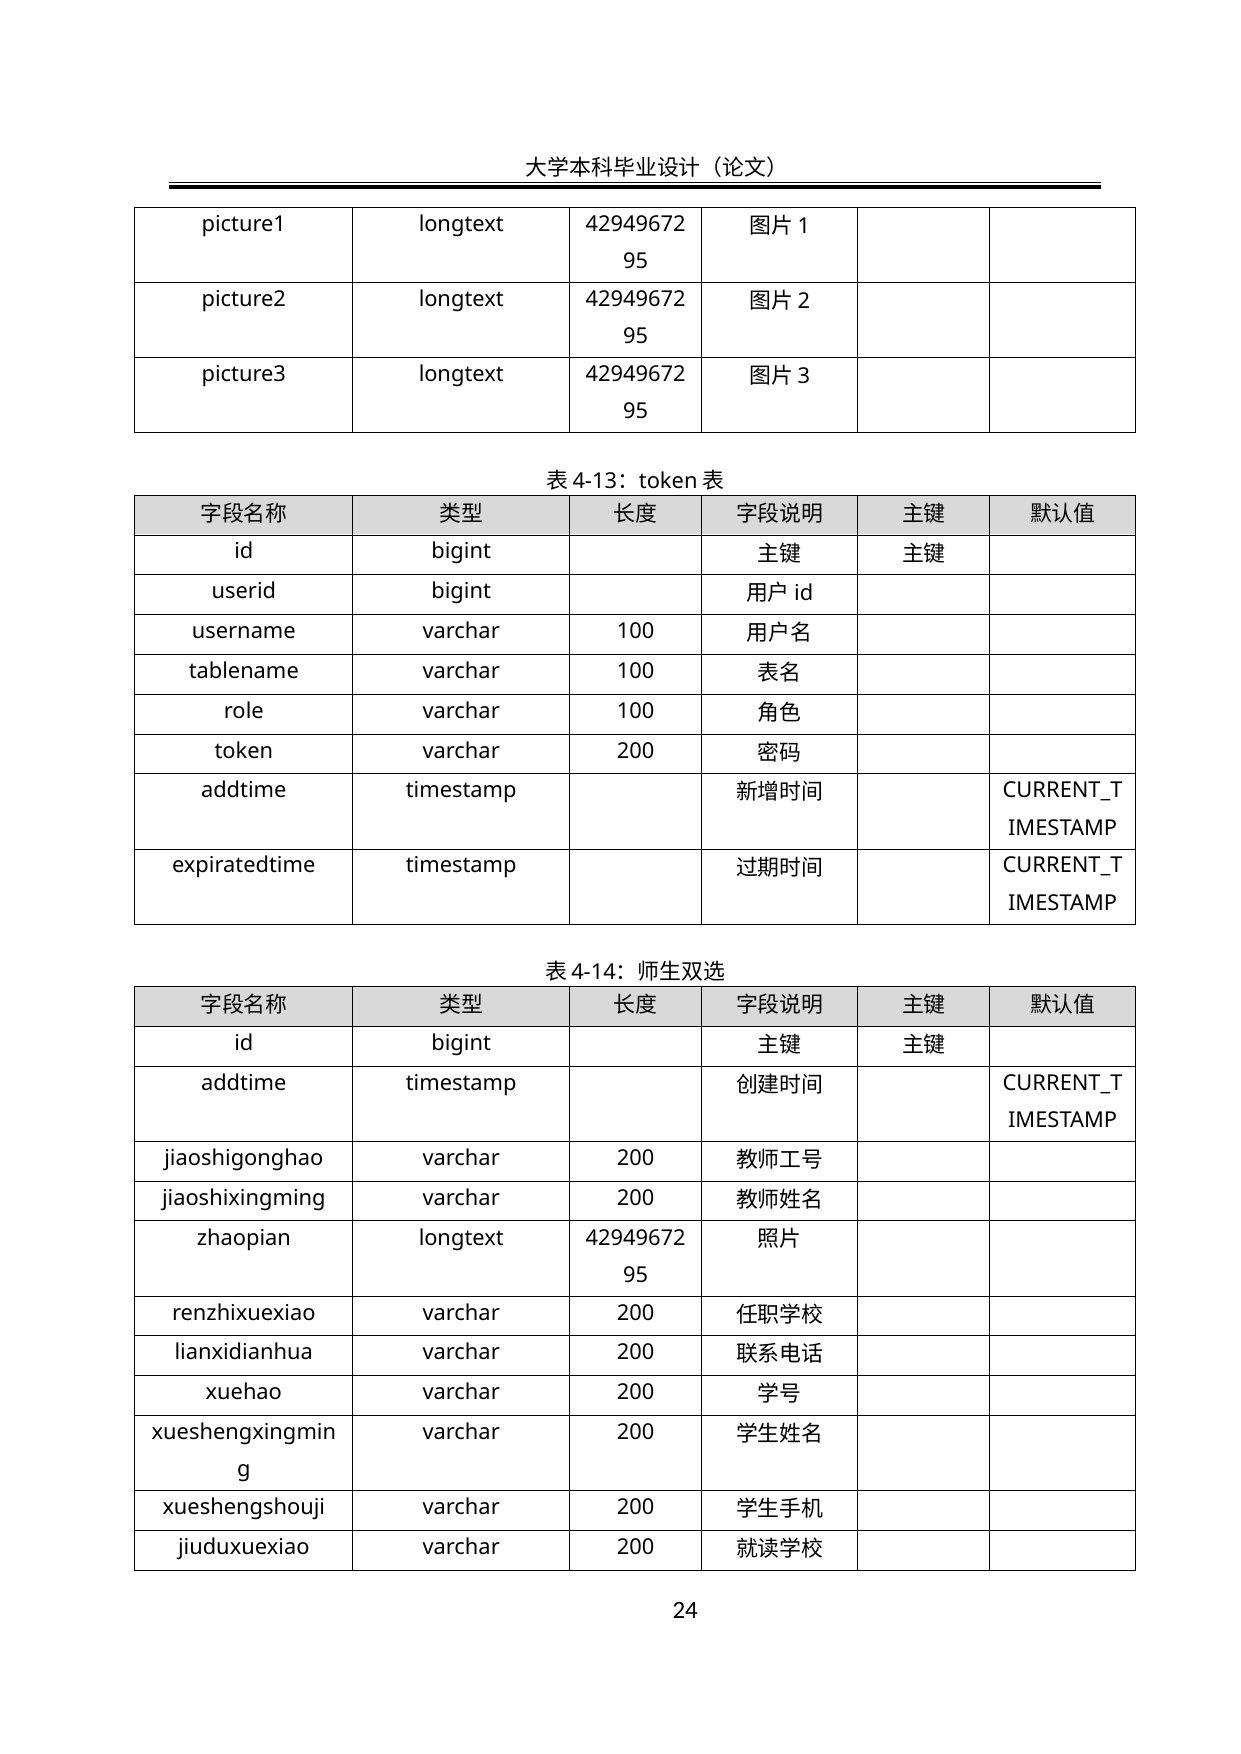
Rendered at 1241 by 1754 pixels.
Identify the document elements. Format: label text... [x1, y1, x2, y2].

table_cell [858, 283, 989, 357]
table_cell [858, 1416, 989, 1490]
table_cell longtext [353, 1221, 569, 1296]
table_cell bigint [353, 575, 569, 614]
table_cell 创建时间 [702, 1067, 857, 1141]
table_cell 过期时间 [702, 850, 857, 923]
table_header 字段名称 [135, 496, 352, 534]
table_cell userid [135, 575, 352, 614]
table_cell [990, 1416, 1135, 1490]
table_cell [858, 850, 989, 923]
table_cell [858, 695, 989, 733]
table_cell [570, 774, 701, 848]
table_cell jiaoshigonghao [135, 1142, 352, 1181]
table_cell [990, 1376, 1135, 1415]
table_cell 新增时间 [702, 774, 857, 848]
table_cell varchar [353, 1416, 569, 1490]
table_cell varchar [353, 695, 569, 733]
table_header 字段名称 [135, 987, 352, 1026]
table_cell 200 [570, 1376, 701, 1415]
table_cell tablename [135, 655, 352, 694]
table_cell timestamp [353, 1067, 569, 1141]
table_cell 图片2 [702, 283, 857, 357]
table_cell [570, 1067, 701, 1141]
table_cell 学生手机 [702, 1491, 857, 1530]
table_cell longtext [353, 283, 569, 357]
table_cell timestamp [353, 774, 569, 848]
table_cell timestamp [353, 850, 569, 923]
table_cell longtext [353, 358, 569, 432]
table_cell [858, 1531, 989, 1569]
table_cell 主键 [858, 536, 989, 574]
table_cell [858, 1067, 989, 1141]
table_cell 联系电话 [702, 1336, 857, 1375]
table_cell varchar [353, 1531, 569, 1569]
table_header 主键 [858, 496, 989, 534]
table_cell jiuduxuexiao [135, 1531, 352, 1569]
table_cell xuehao [135, 1376, 352, 1415]
table_cell 200 [570, 1336, 701, 1375]
table_cell [858, 655, 989, 694]
table_cell varchar [353, 1297, 569, 1335]
table_cell 4294967295 [570, 208, 701, 282]
table_cell [858, 1297, 989, 1335]
table_cell addtime [135, 774, 352, 848]
table_cell [858, 1336, 989, 1375]
table_cell role [135, 695, 352, 733]
table_cell token [135, 735, 352, 773]
table_cell 100 [570, 655, 701, 694]
table_header 字段说明 [702, 496, 857, 534]
table_cell varchar [353, 615, 569, 654]
table_cell [858, 1221, 989, 1296]
table_cell picture1 [135, 208, 352, 282]
table_cell longtext [353, 208, 569, 282]
table_cell [990, 1221, 1135, 1296]
table_cell [570, 575, 701, 614]
table_cell [990, 358, 1135, 432]
text 表4-13：token表 [177, 463, 1092, 495]
table_cell [858, 774, 989, 848]
table_cell [990, 695, 1135, 733]
table_header 默认值 [990, 987, 1135, 1026]
table_cell id [135, 536, 352, 574]
table_cell [858, 208, 989, 282]
table_cell varchar [353, 1376, 569, 1415]
table_cell [570, 1027, 701, 1066]
table_cell [858, 1182, 989, 1220]
table_cell [990, 1182, 1135, 1220]
table_cell [858, 1142, 989, 1181]
table_cell 4294967295 [570, 283, 701, 357]
text 表4-14：师生双选 [177, 954, 1092, 986]
table_cell 主键 [858, 1027, 989, 1066]
table_cell [990, 575, 1135, 614]
table_cell 学号 [702, 1376, 857, 1415]
table_cell username [135, 615, 352, 654]
table_cell [990, 735, 1135, 773]
table_cell 教师姓名 [702, 1182, 857, 1220]
table_cell [990, 283, 1135, 357]
table_cell [990, 1336, 1135, 1375]
table_cell [858, 1491, 989, 1530]
table_cell 用户名 [702, 615, 857, 654]
table_cell xueshengshouji [135, 1491, 352, 1530]
table_cell CURRENT_TIMESTAMP [990, 850, 1135, 923]
table_cell varchar [353, 1336, 569, 1375]
table_cell [990, 655, 1135, 694]
table_cell 就读学校 [702, 1531, 857, 1569]
table_cell 照片 [702, 1221, 857, 1296]
table_cell 学生姓名 [702, 1416, 857, 1490]
table_cell [990, 1142, 1135, 1181]
table_cell 200 [570, 1491, 701, 1530]
table_cell 200 [570, 1416, 701, 1490]
table_cell 4294967295 [570, 358, 701, 432]
table_cell 100 [570, 695, 701, 733]
table_cell 200 [570, 1297, 701, 1335]
table_cell xueshengxingming [135, 1416, 352, 1490]
table_cell 表名 [702, 655, 857, 694]
table_cell bigint [353, 1027, 569, 1066]
table_cell 主键 [702, 1027, 857, 1066]
table_cell 图片1 [702, 208, 857, 282]
table_cell 角色 [702, 695, 857, 733]
table_cell varchar [353, 1182, 569, 1220]
table_cell id [135, 1027, 352, 1066]
table_cell CURRENT_TIMESTAMP [990, 1067, 1135, 1141]
table_cell [990, 208, 1135, 282]
table_header 主键 [858, 987, 989, 1026]
table_cell addtime [135, 1067, 352, 1141]
table_header 类型 [353, 987, 569, 1026]
table_cell 图片3 [702, 358, 857, 432]
table_header 类型 [353, 496, 569, 534]
table_cell 100 [570, 615, 701, 654]
table_cell 用户id [702, 575, 857, 614]
table_cell CURRENT_TIMESTAMP [990, 774, 1135, 848]
table_cell expiratedtime [135, 850, 352, 923]
table_cell 4294967295 [570, 1221, 701, 1296]
table_cell 主键 [702, 536, 857, 574]
table_cell [858, 575, 989, 614]
table_cell 200 [570, 1142, 701, 1181]
table_header 默认值 [990, 496, 1135, 534]
table_cell [990, 536, 1135, 574]
table_cell bigint [353, 536, 569, 574]
table_cell [990, 615, 1135, 654]
table_cell picture3 [135, 358, 352, 432]
table_cell [858, 615, 989, 654]
table_cell 密码 [702, 735, 857, 773]
table_cell 200 [570, 1531, 701, 1569]
table_cell renzhixuexiao [135, 1297, 352, 1335]
table_cell 任职学校 [702, 1297, 857, 1335]
table_cell [990, 1297, 1135, 1335]
table_cell [858, 735, 989, 773]
table_cell 200 [570, 735, 701, 773]
table_cell [570, 850, 701, 923]
table_cell jiaoshixingming [135, 1182, 352, 1220]
table_cell varchar [353, 735, 569, 773]
table_cell varchar [353, 1491, 569, 1530]
table_cell [570, 536, 701, 574]
table_cell picture2 [135, 283, 352, 357]
table_cell [990, 1531, 1135, 1569]
table_cell varchar [353, 1142, 569, 1181]
table_header 字段说明 [702, 987, 857, 1026]
table_cell 教师工号 [702, 1142, 857, 1181]
table_header 长度 [570, 496, 701, 534]
table_cell lianxidianhua [135, 1336, 352, 1375]
table_cell varchar [353, 655, 569, 694]
table_header 长度 [570, 987, 701, 1026]
table_cell [858, 1376, 989, 1415]
table_cell 200 [570, 1182, 701, 1220]
table_cell zhaopian [135, 1221, 352, 1296]
table_cell [858, 358, 989, 432]
table_cell [990, 1491, 1135, 1530]
table_cell [990, 1027, 1135, 1066]
